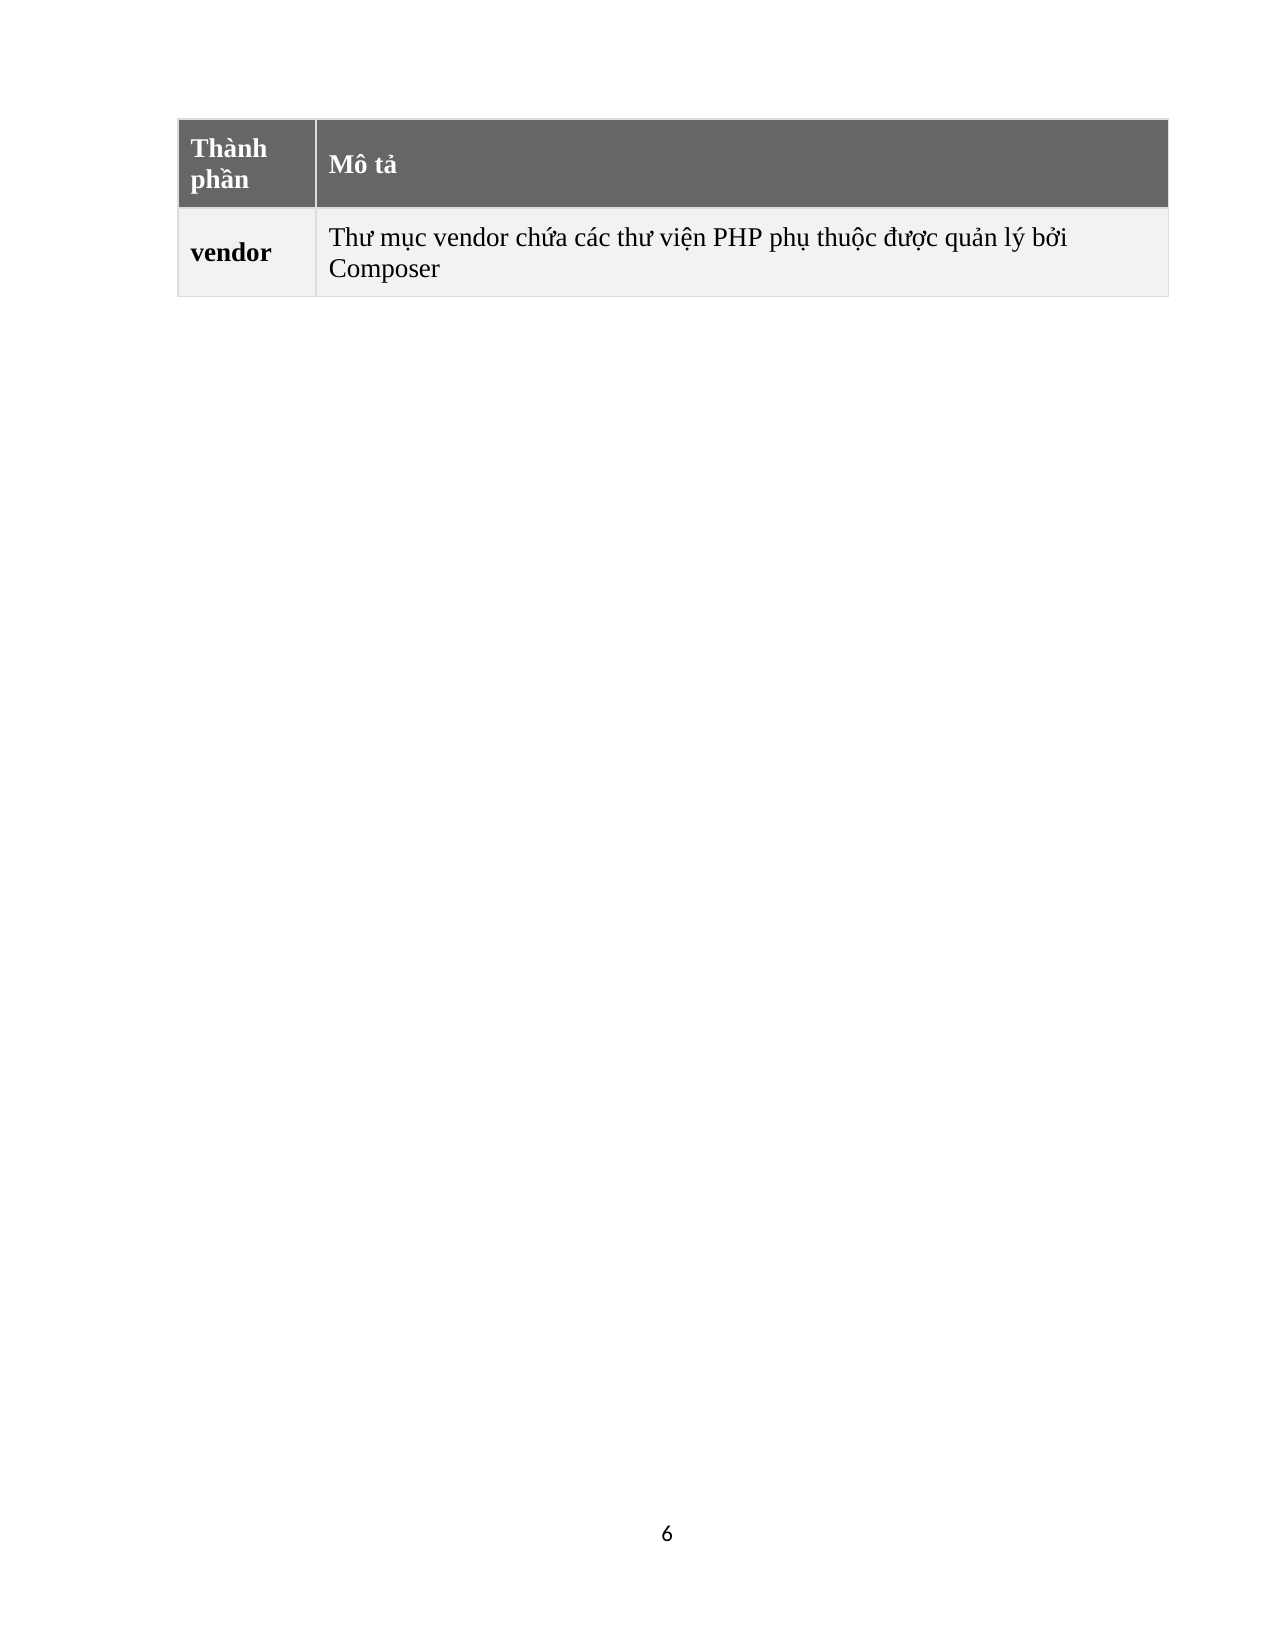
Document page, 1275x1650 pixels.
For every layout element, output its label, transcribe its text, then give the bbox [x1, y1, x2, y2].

table_cell Thư mục vendor chứa các thư viện PHP phụ thuộc được quản lý bởi Composer [317, 209, 1168, 296]
table_header Mô tả [317, 120, 1168, 207]
table_cell vendor [179, 209, 315, 296]
table_header Thành phần [179, 120, 315, 207]
